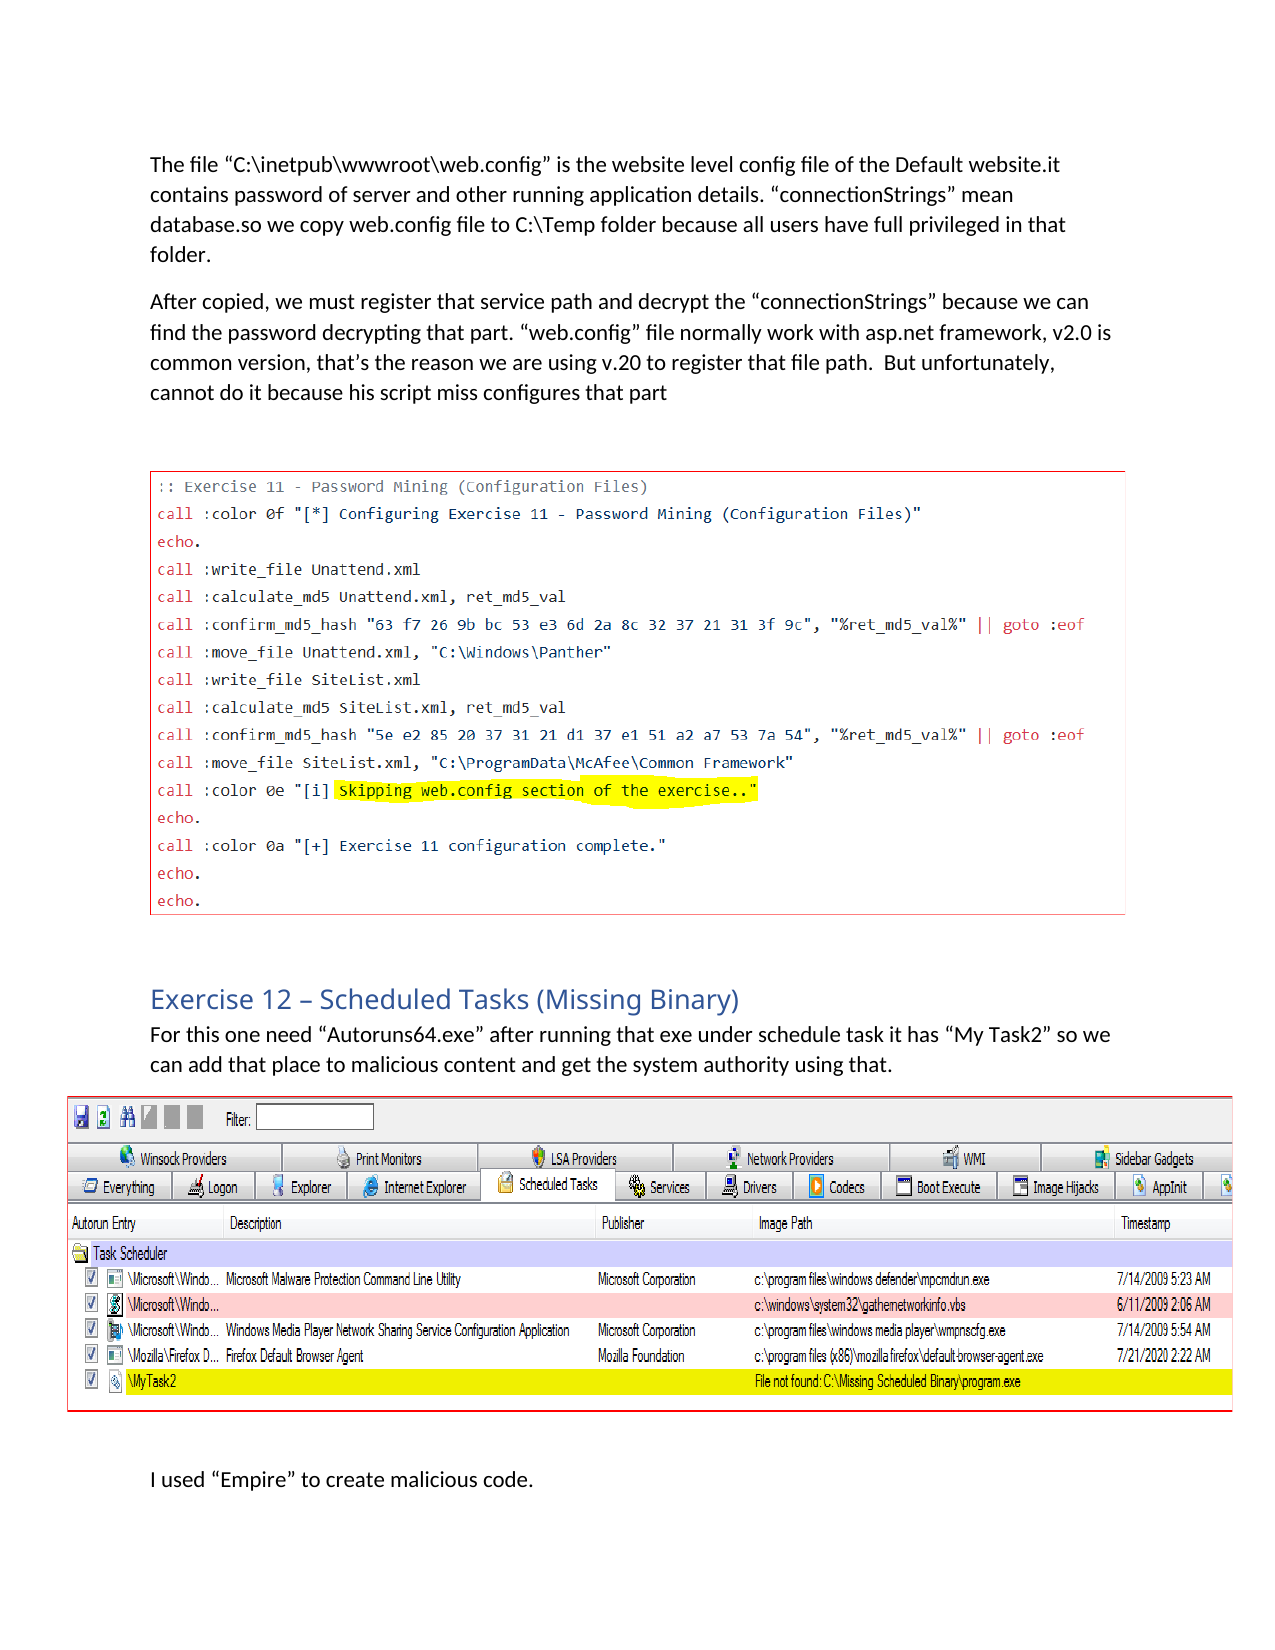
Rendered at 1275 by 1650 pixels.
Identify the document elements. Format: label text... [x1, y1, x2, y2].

text I used “Empire” to create malicious code. [150, 1465, 1125, 1493]
text For this one need “Autoruns64.exe” after running that exe under schedule task it has “My Task2” so we can add that place to malicious content and get the system authority using that. [150, 1020, 1125, 1078]
picture [150, 471, 1125, 915]
text After copied, we must register that service path and decrypt the “connectionStrings” because we can find the password decrypting that part. “web.config” file normally work with asp.net framework, v2.0 is common version, that’s the reason we are using v.20 to register that file path. But unfortunately, cannot do it because his script miss configures that part [150, 287, 1125, 406]
subtitle Exercise 12 – Scheduled Tasks (Missing Binary) [150, 980, 1125, 1017]
picture [67, 1096, 1233, 1412]
text The file “C:\inetpub\wwwroot\web.config” is the website level config file of the Default website.it contains password of server and other running application details. “connectionStrings” mean database.so we copy web.config file to C:\Temp folder because all users have full privileged in that folder. [150, 150, 1125, 269]
